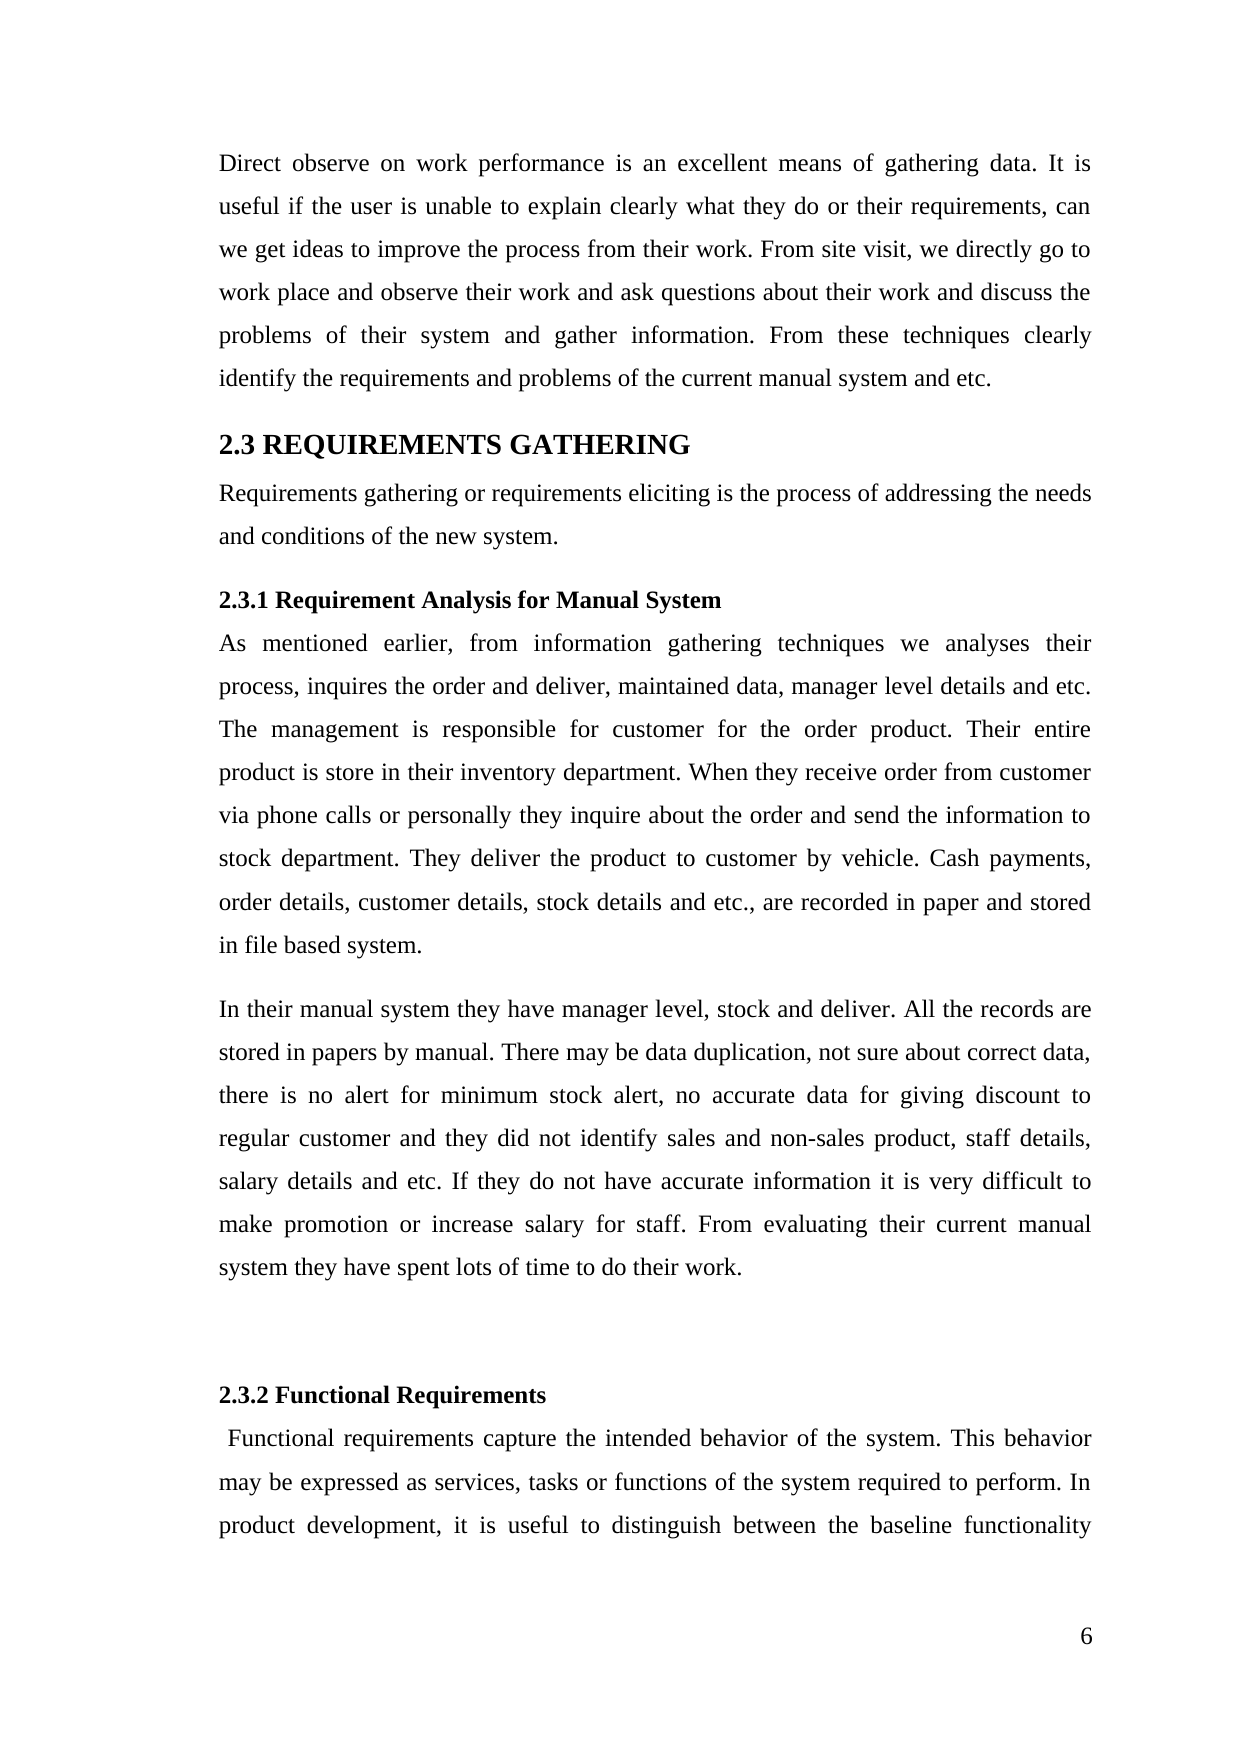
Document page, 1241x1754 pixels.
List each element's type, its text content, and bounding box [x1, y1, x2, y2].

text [218, 1423, 1092, 1538]
text In their manual system they have manager level, stock and deliver. All the records are stored in papers by manual. There may be data duplication, not sure about correct data, there is no alert for minimum stock alert, no accurate data for giving discount to regular customer and they did not identify sales and non-sales product, staff details, salary details and etc. If they do not have accurate information it is very difficult to make promotion or increase salary for staff. From evaluating their current manual system they have spent lots of time to do their work. [218, 994, 1092, 1281]
subtitle 2.3.1 Requirement Analysis for Manual System [218, 585, 1092, 613]
text Requirements gathering or requirements eliciting is the process of addressing the needs and conditions of the new system. [218, 478, 1092, 549]
text As mentioned earlier, from information gathering techniques we analyses their process, inquires the order and deliver, maintained data, manager level details and etc. The management is responsible for customer for the order product. Their entire product is store in their inventory department. When they receive order from customer via phone calls or personally they inquire about the order and send the information to stock department. They deliver the product to customer by vehicle. Cash payments, order details, customer details, stock details and etc., are recorded in paper and stored in file based system. [218, 628, 1092, 958]
text Direct observe on work performance is an excellent means of gathering data. It is useful if the user is unable to explain clearly what they do or their requirements, can we get ideas to improve the process from their work. From site visit, we directly go to work place and observe their work and ask questions about their work and discuss the problems of their system and gather information. From these techniques clearly identify the requirements and problems of the current manual system and etc. [218, 148, 1092, 392]
subtitle 2.3 REQUIREMENTS GATHERING [218, 427, 1092, 461]
subtitle 2.3.2 Functional Requirements [218, 1380, 1092, 1409]
